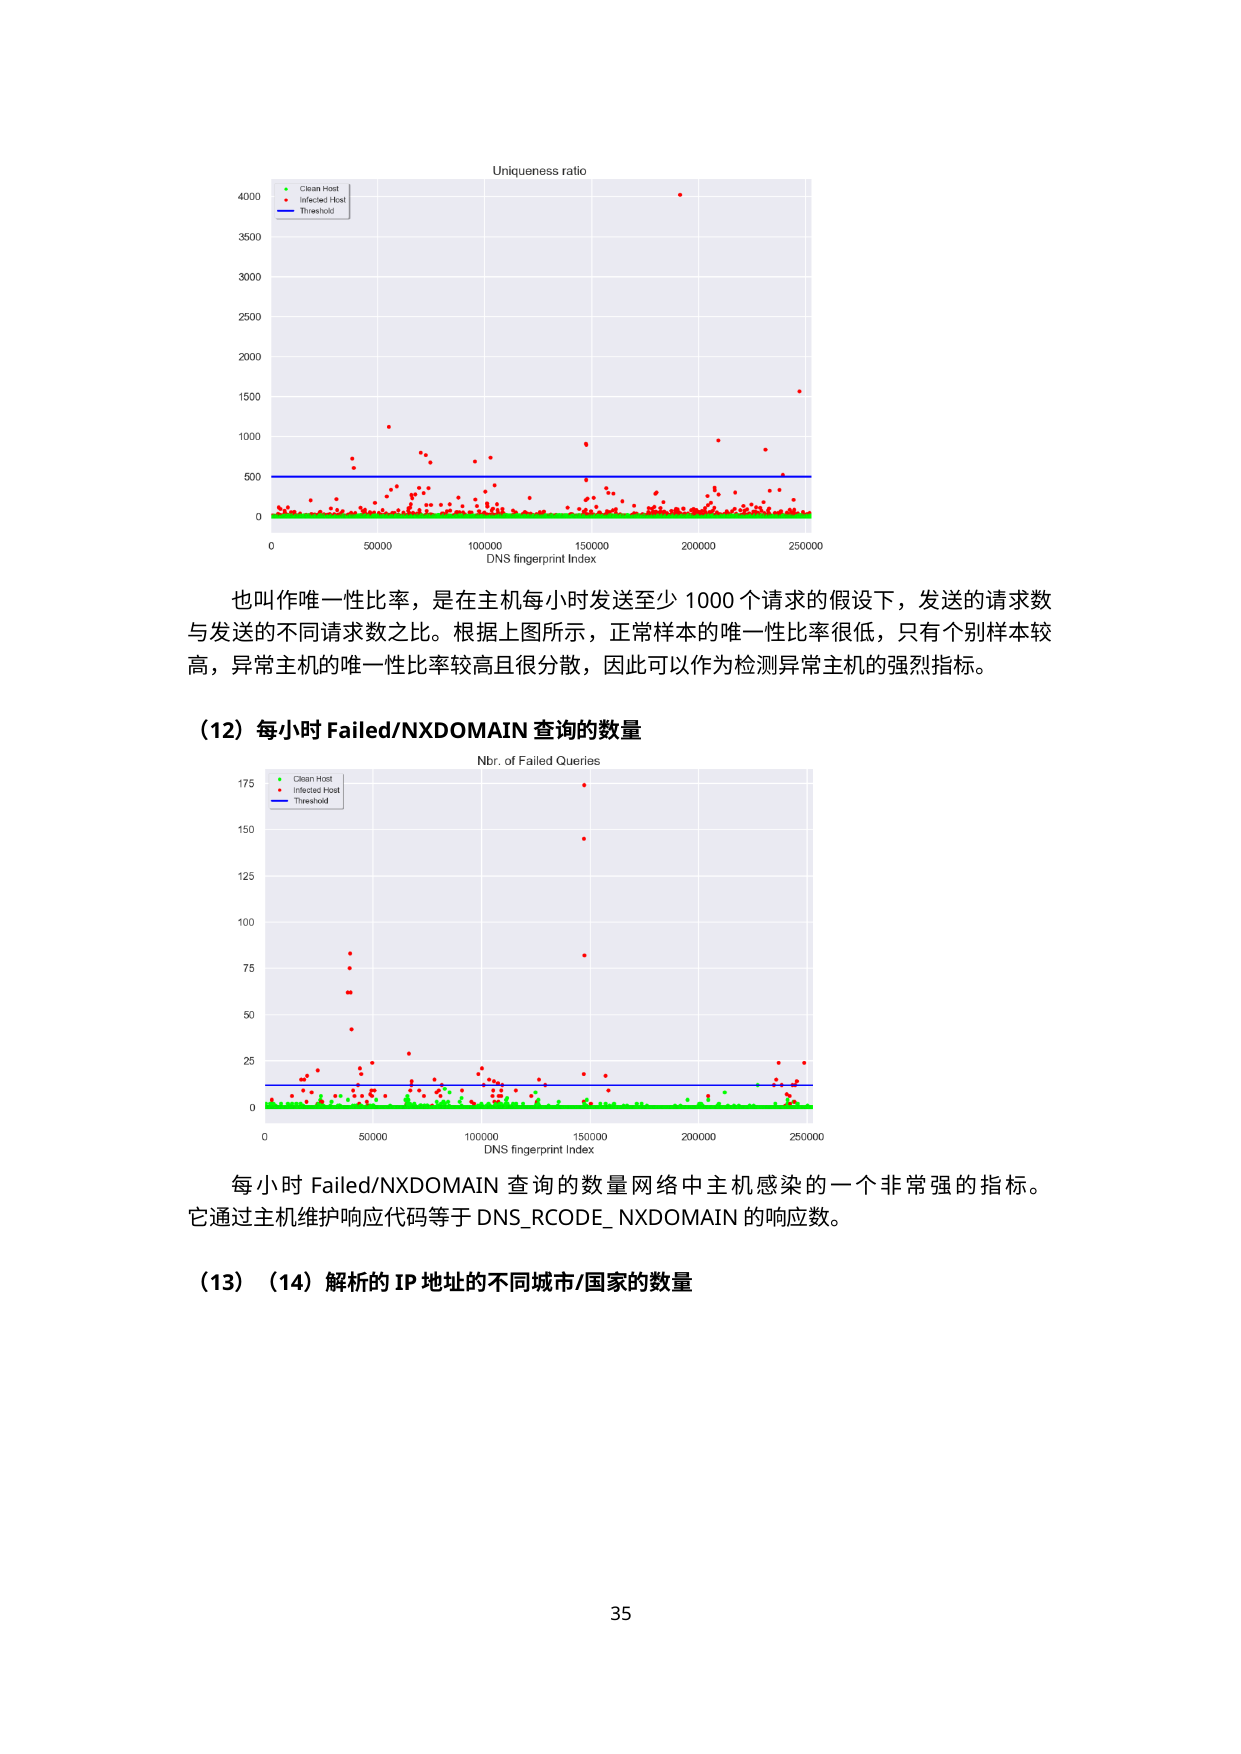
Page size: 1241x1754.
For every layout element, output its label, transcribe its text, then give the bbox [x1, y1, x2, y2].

picture [231, 750, 831, 1162]
text （12）每小时Failed/NXDOMAIN查询的数量 [187, 712, 1053, 745]
text 也叫作唯一性比率，是在主机每小时发送至少1000个请求的假设下，发送的请求数与发送的不同请求数之比。根据上图所示，正常样本的唯一性比率很低，只有个别样本较高，异常主机的唯一性比率较高且很分散，因此可以作为检测异常主机的强烈指标。 [187, 582, 1053, 680]
text 每小时Failed/NXDOMAIN查询的数量网络中主机感染的一个非常强的指标。 它通过主机维护响应代码等于DNS_RCODE_ NXDOMAIN的响应数。 [187, 1167, 1053, 1232]
picture [231, 159, 830, 570]
text （13）（14）解析的IP地址的不同城市/国家的数量 [187, 1265, 1053, 1297]
